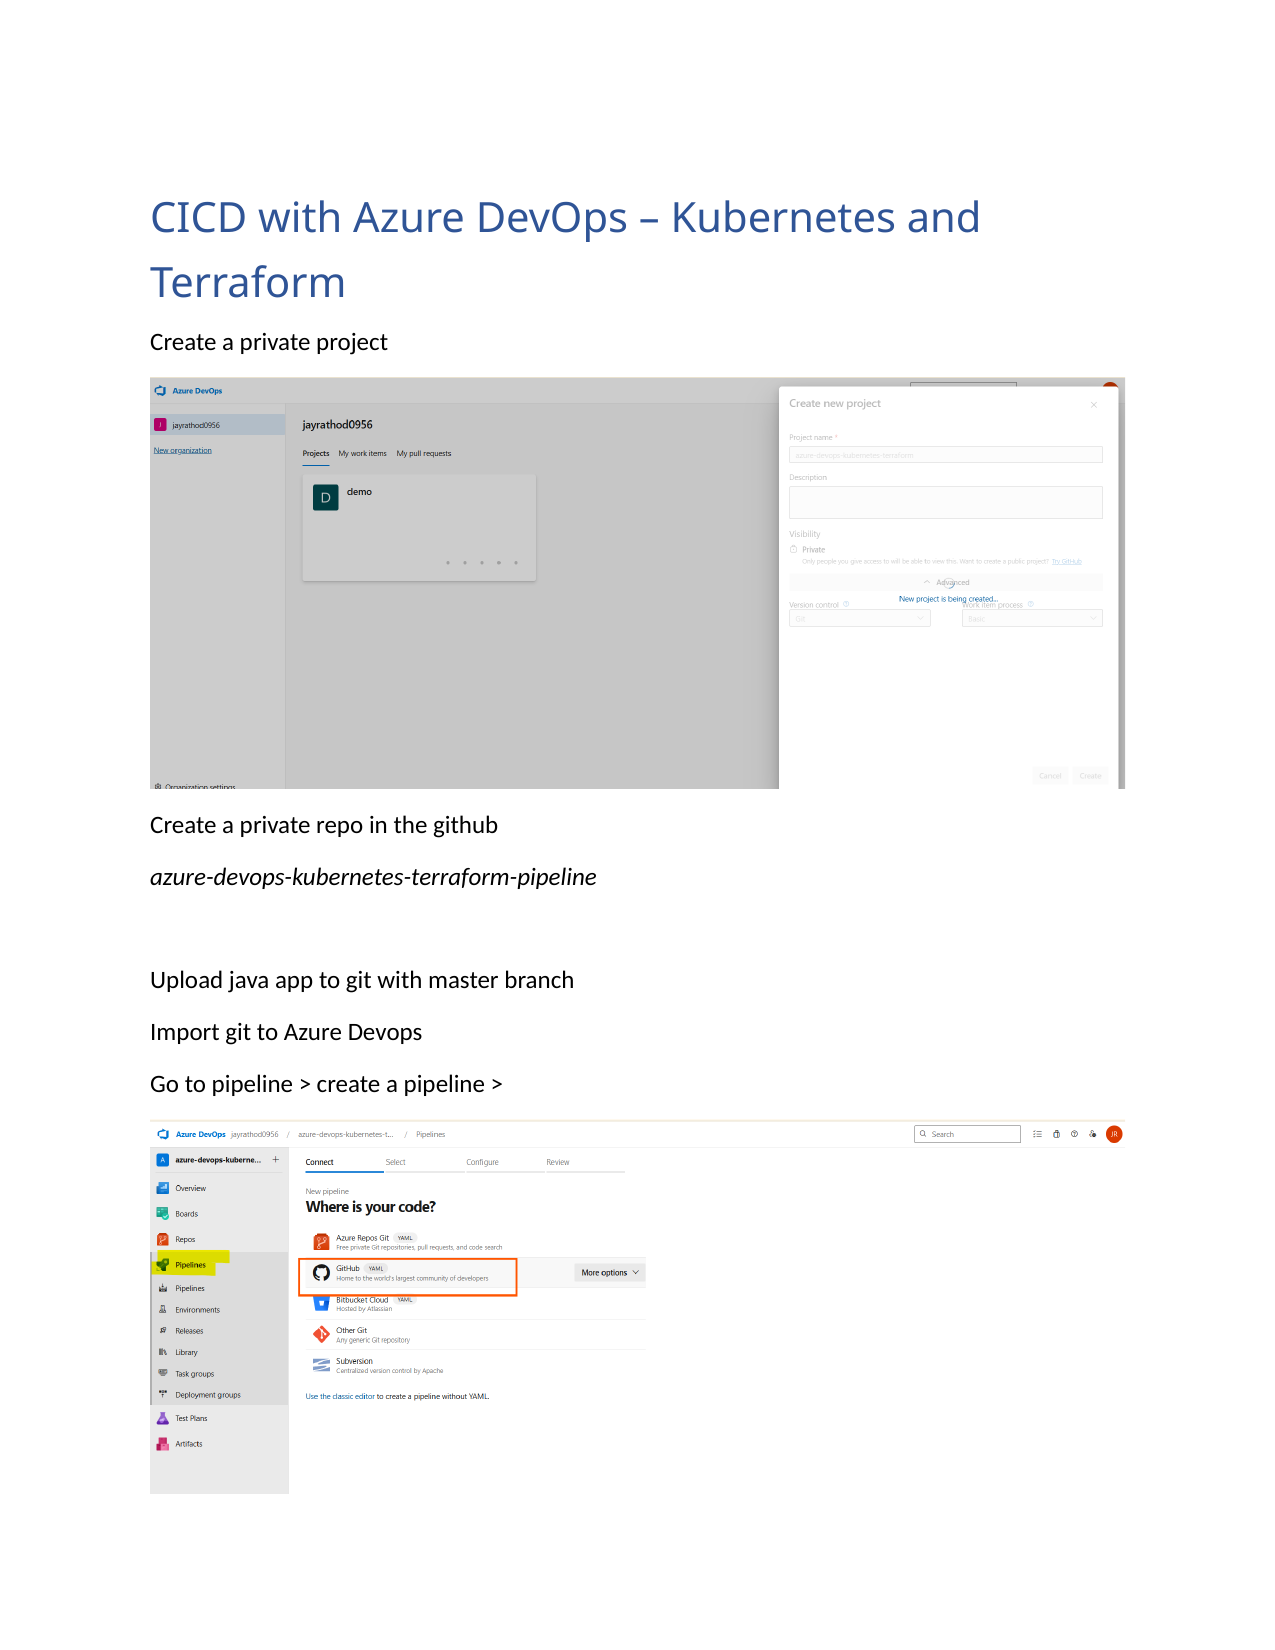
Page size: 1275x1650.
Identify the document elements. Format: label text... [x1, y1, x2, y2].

text azure-devops-kubernetes-terraform-pipeline [150, 861, 1125, 892]
picture [150, 1119, 1125, 1494]
text Import git to Azure Devops [150, 1016, 1125, 1047]
text Create a private project [150, 326, 1125, 357]
subtitle CICD with Azure DevOps – Kubernetes and Terraform [150, 187, 1125, 309]
text Create a private repo in the github [150, 809, 1125, 840]
text Go to pipeline > create a pipeline > [150, 1068, 1125, 1098]
picture [150, 377, 1125, 789]
text Upload java app to git with master branch [150, 964, 1125, 995]
